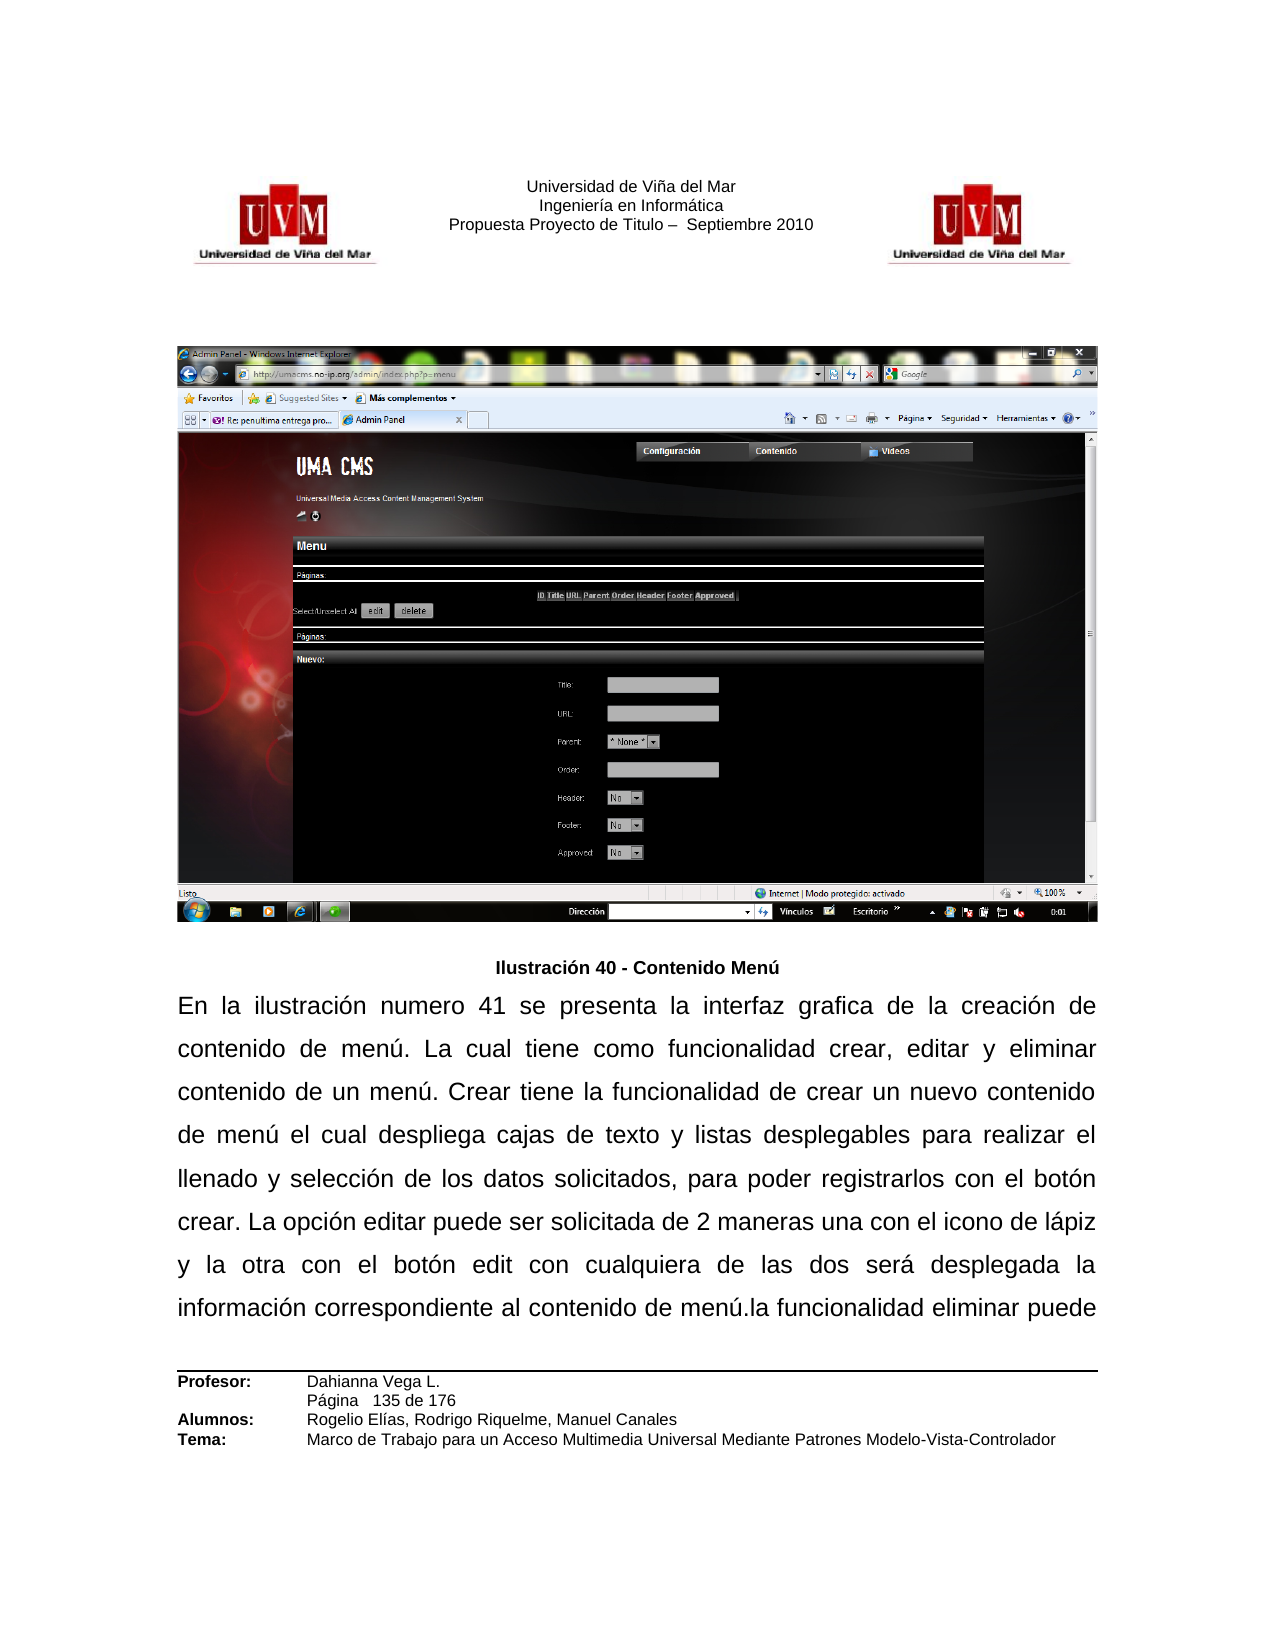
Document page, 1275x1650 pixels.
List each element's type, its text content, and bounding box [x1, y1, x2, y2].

picture [177, 176, 390, 267]
picture [871, 176, 1084, 267]
picture [177, 346, 1098, 922]
